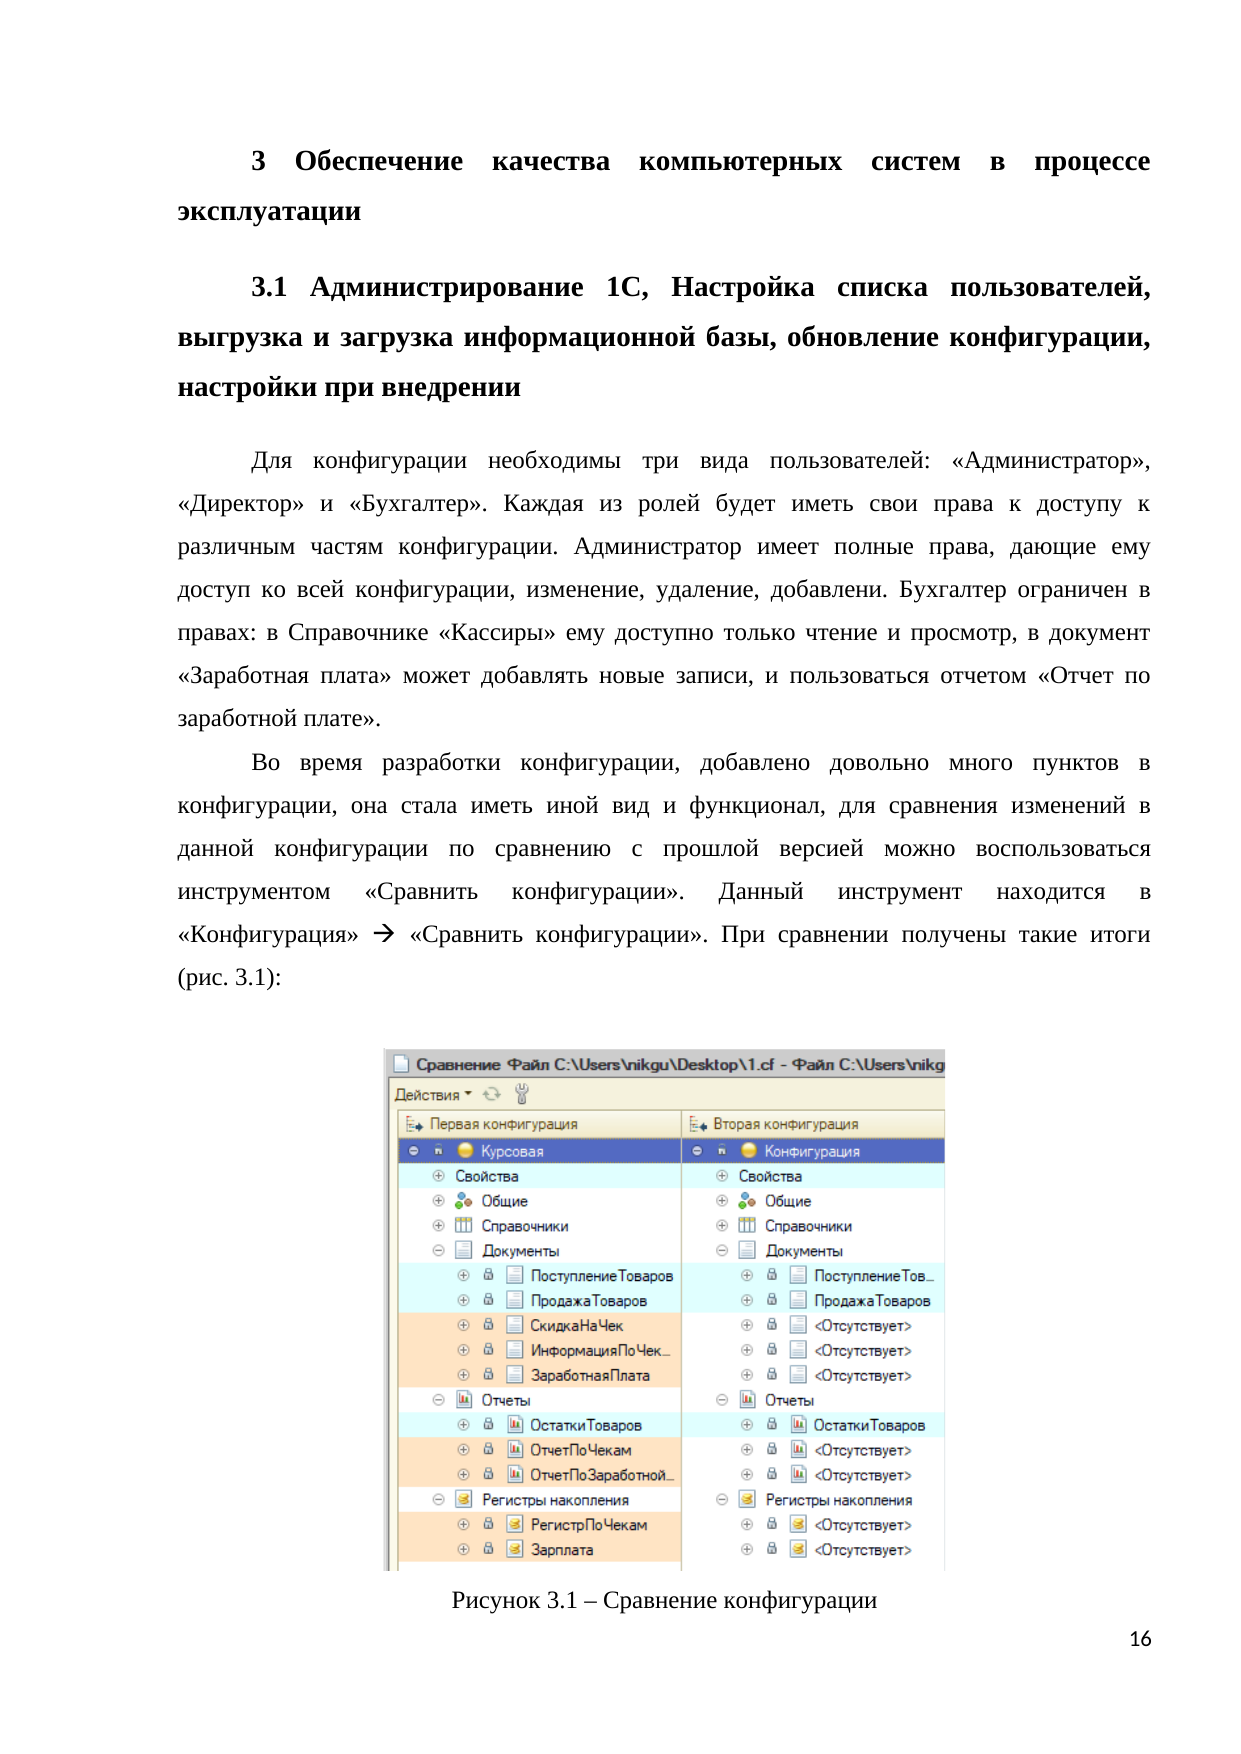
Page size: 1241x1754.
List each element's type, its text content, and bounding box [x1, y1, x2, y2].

picture [383, 1048, 946, 1571]
text 3 Обеспечение качества компьютерных систем в процессе эксплуатации [177, 143, 1152, 227]
text 3.1 Администрирование 1С, Настройка списка пользователей, выгрузка и загрузка информационной базы, обновление конфигурации, настройки при внедрении [177, 269, 1152, 403]
text Для конфигурации необходимы три вида пользователей: «Администратор», «Директор» и «Бухгалтер». Каждая из ролей будет иметь свои права к доступу к различным частям конфигурации. Администратор имеет полные права, дающие ему доступ ко всей конфигурации, изменение, удаление, добавлени. Бухгалтер ограничен в правах: в Справочнике «Кассиры» ему доступно только чтение и просмотр, в документ «Заработная плата» может добавлять новые записи, и пользоваться отчетом «Отчет по заработной плате». [177, 445, 1152, 732]
text Во время разработки конфигурации, добавлено довольно много пунктов в конфигурации, она стала иметь иной вид и функционал, для сравнения изменений в данной конфигурации по сравнению с прошлой версией можно воспользоваться инструментом «Сравнить конфигурации». Данный инструмент находится в «Конфигурация» «Сравнить конфигурации». При сравнении получены такие итоги (рис. 3.1): [177, 747, 1152, 991]
text Рисунок 3.1 – Сравнение конфигурации [177, 1585, 1152, 1613]
